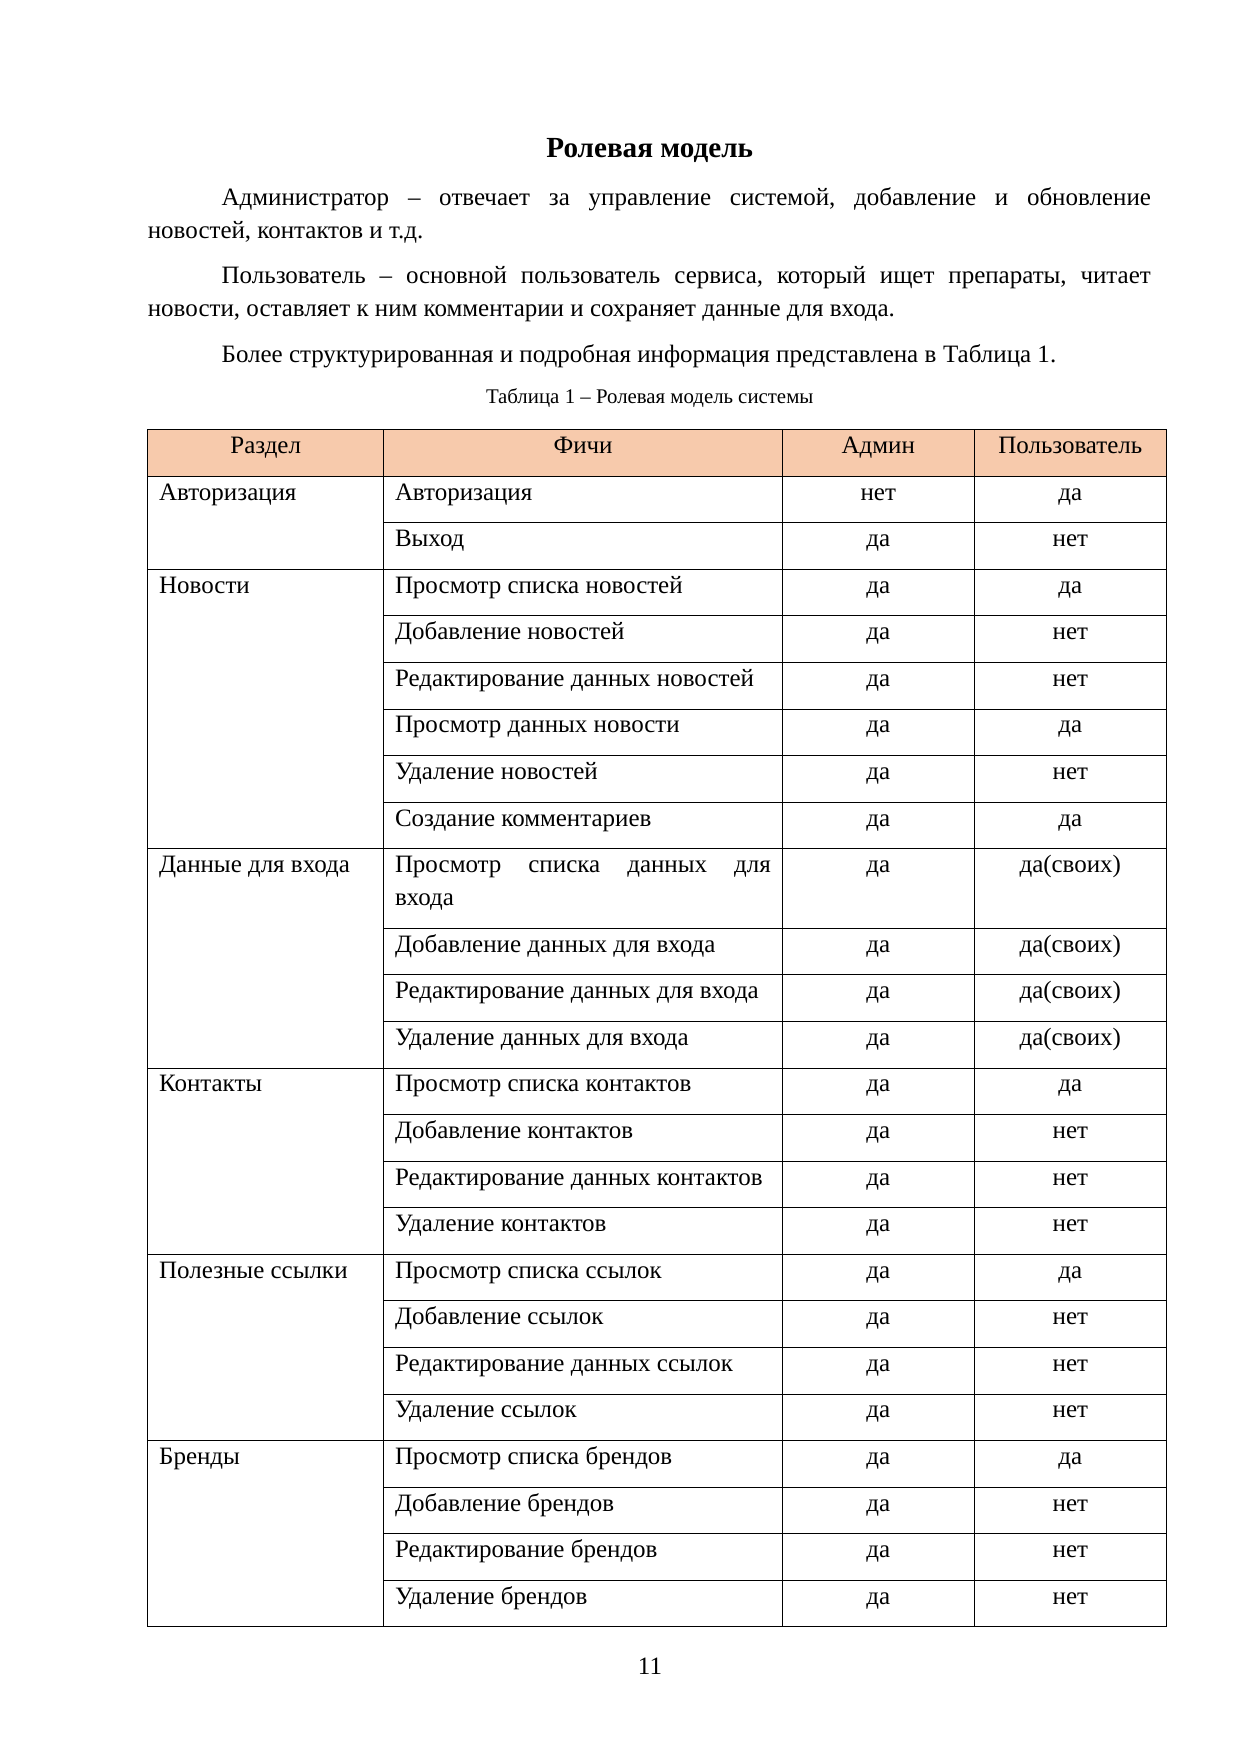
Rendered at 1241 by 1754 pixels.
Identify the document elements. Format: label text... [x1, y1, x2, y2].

table_cell да [783, 1069, 974, 1114]
table_cell да [783, 1581, 974, 1626]
table_cell нет [975, 523, 1166, 569]
table_header Раздел [148, 430, 383, 476]
table_cell нет [975, 1115, 1166, 1161]
table_cell да [783, 1115, 974, 1161]
subtitle Ролевая модель [148, 131, 1152, 164]
table_cell Удаление брендов [384, 1581, 782, 1626]
table_cell да [783, 1301, 974, 1347]
table_cell Создание комментариев [384, 803, 782, 848]
table_cell Удаление новостей [384, 756, 782, 802]
text Администратор – отвечает за управление системой, добавление и обновление новостей, контактов и т.д. [148, 182, 1152, 243]
table_cell Просмотр списка брендов [384, 1441, 782, 1487]
table_cell Редактирование брендов [384, 1534, 782, 1580]
table_cell Просмотр данных новости [384, 710, 782, 755]
table_cell да [783, 803, 974, 848]
table_cell Новости [148, 570, 383, 848]
table_cell да [783, 756, 974, 802]
table_cell Просмотр списка данных для входа [384, 849, 782, 928]
table_cell да [783, 663, 974, 708]
table_cell да [783, 1162, 974, 1207]
table_cell Просмотр списка контактов [384, 1069, 782, 1114]
table_cell да [783, 523, 974, 569]
table_cell да [975, 803, 1166, 848]
table_cell Контакты [148, 1069, 383, 1254]
table_header Фичи [384, 430, 782, 476]
table_cell нет [975, 1581, 1166, 1626]
table_cell Добавление данных для входа [384, 929, 782, 974]
table_cell да [783, 849, 974, 928]
table_cell Удаление ссылок [384, 1395, 782, 1440]
table_cell да [783, 1534, 974, 1580]
table_cell да [783, 570, 974, 615]
table_cell Добавление брендов [384, 1488, 782, 1533]
table_cell нет [975, 756, 1166, 802]
table_cell Добавление новостей [384, 616, 782, 662]
table_cell нет [975, 1162, 1166, 1207]
table_header Админ [783, 430, 974, 476]
table_cell Авторизация [384, 477, 782, 522]
table_cell да [783, 1441, 974, 1487]
table_cell нет [975, 616, 1166, 662]
table_cell нет [975, 1534, 1166, 1580]
table_header Пользователь [975, 430, 1166, 476]
text Пользователь – основной пользователь сервиса, который ищет препараты, читает новости, оставляет к ним комментарии и сохраняет данные для входа. [148, 260, 1152, 322]
table_cell Просмотр списка новостей [384, 570, 782, 615]
table_cell Добавление ссылок [384, 1301, 782, 1347]
table_cell да [975, 1255, 1166, 1300]
table_cell да [783, 1488, 974, 1533]
text Более структурированная и подробная информация представлена в Таблица 1. [148, 339, 1152, 367]
table_cell Полезные ссылки [148, 1255, 383, 1440]
table_cell Выход [384, 523, 782, 569]
table_cell да [783, 929, 974, 974]
table_cell да [783, 1395, 974, 1440]
table_cell нет [975, 1395, 1166, 1440]
table_cell Добавление контактов [384, 1115, 782, 1161]
table_cell Редактирование данных ссылок [384, 1348, 782, 1393]
table_cell да [783, 710, 974, 755]
table_cell Данные для входа [148, 849, 383, 1067]
table_cell Авторизация [148, 477, 383, 569]
table_cell да [783, 616, 974, 662]
table_cell да [975, 710, 1166, 755]
table_cell Просмотр списка ссылок [384, 1255, 782, 1300]
table_cell нет [975, 1488, 1166, 1533]
table_cell да [783, 975, 974, 1021]
table_cell Редактирование данных для входа [384, 975, 782, 1021]
table_cell нет [975, 1348, 1166, 1393]
table_cell да(своих) [975, 849, 1166, 928]
table_cell Редактирование данных новостей [384, 663, 782, 708]
table_cell да [783, 1255, 974, 1300]
table_cell Удаление данных для входа [384, 1022, 782, 1067]
table_cell нет [975, 1208, 1166, 1254]
table_cell Редактирование данных контактов [384, 1162, 782, 1207]
table_cell да [975, 570, 1166, 615]
table_cell нет [783, 477, 974, 522]
table_cell да(своих) [975, 1022, 1166, 1067]
table_cell да [783, 1208, 974, 1254]
table_cell Удаление контактов [384, 1208, 782, 1254]
table_cell да [783, 1348, 974, 1393]
table_cell да(своих) [975, 929, 1166, 974]
table_cell Бренды [148, 1441, 383, 1626]
table_cell да [975, 1069, 1166, 1114]
table_cell да [975, 477, 1166, 522]
table_cell да(своих) [975, 975, 1166, 1021]
table_cell нет [975, 1301, 1166, 1347]
table_cell да [975, 1441, 1166, 1487]
table_cell нет [975, 663, 1166, 708]
table_cell да [783, 1022, 974, 1067]
